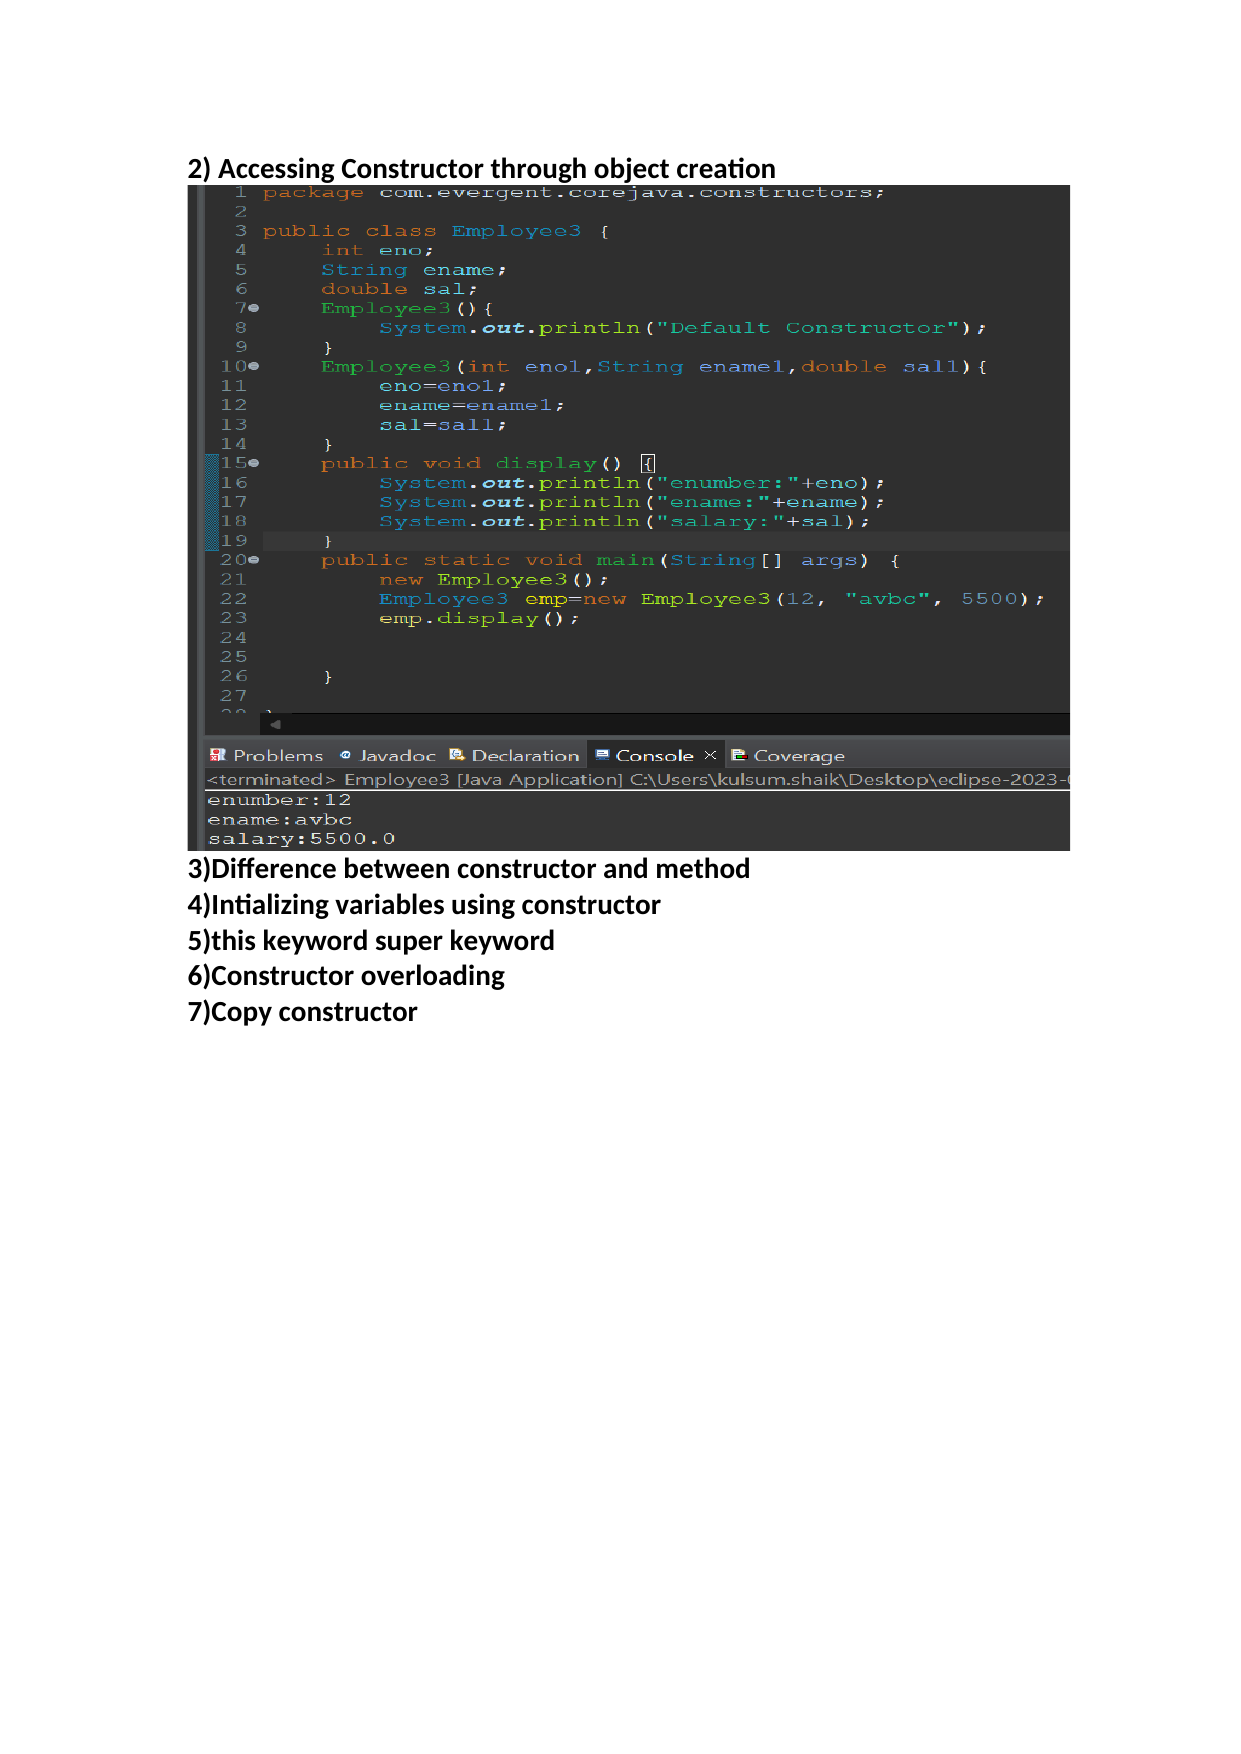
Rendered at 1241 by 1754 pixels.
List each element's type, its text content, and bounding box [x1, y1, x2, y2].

list 6)Constructor overloading [187, 957, 1053, 993]
list Accessing Constructor through object creation [187, 150, 1053, 185]
list 5)this keyword super keyword [187, 922, 1053, 957]
picture [187, 185, 1071, 851]
list 4)Intializing variables using constructor [187, 886, 1053, 922]
list 3)Difference between constructor and method [187, 851, 1053, 886]
list 7)Copy constructor [187, 993, 1053, 1029]
